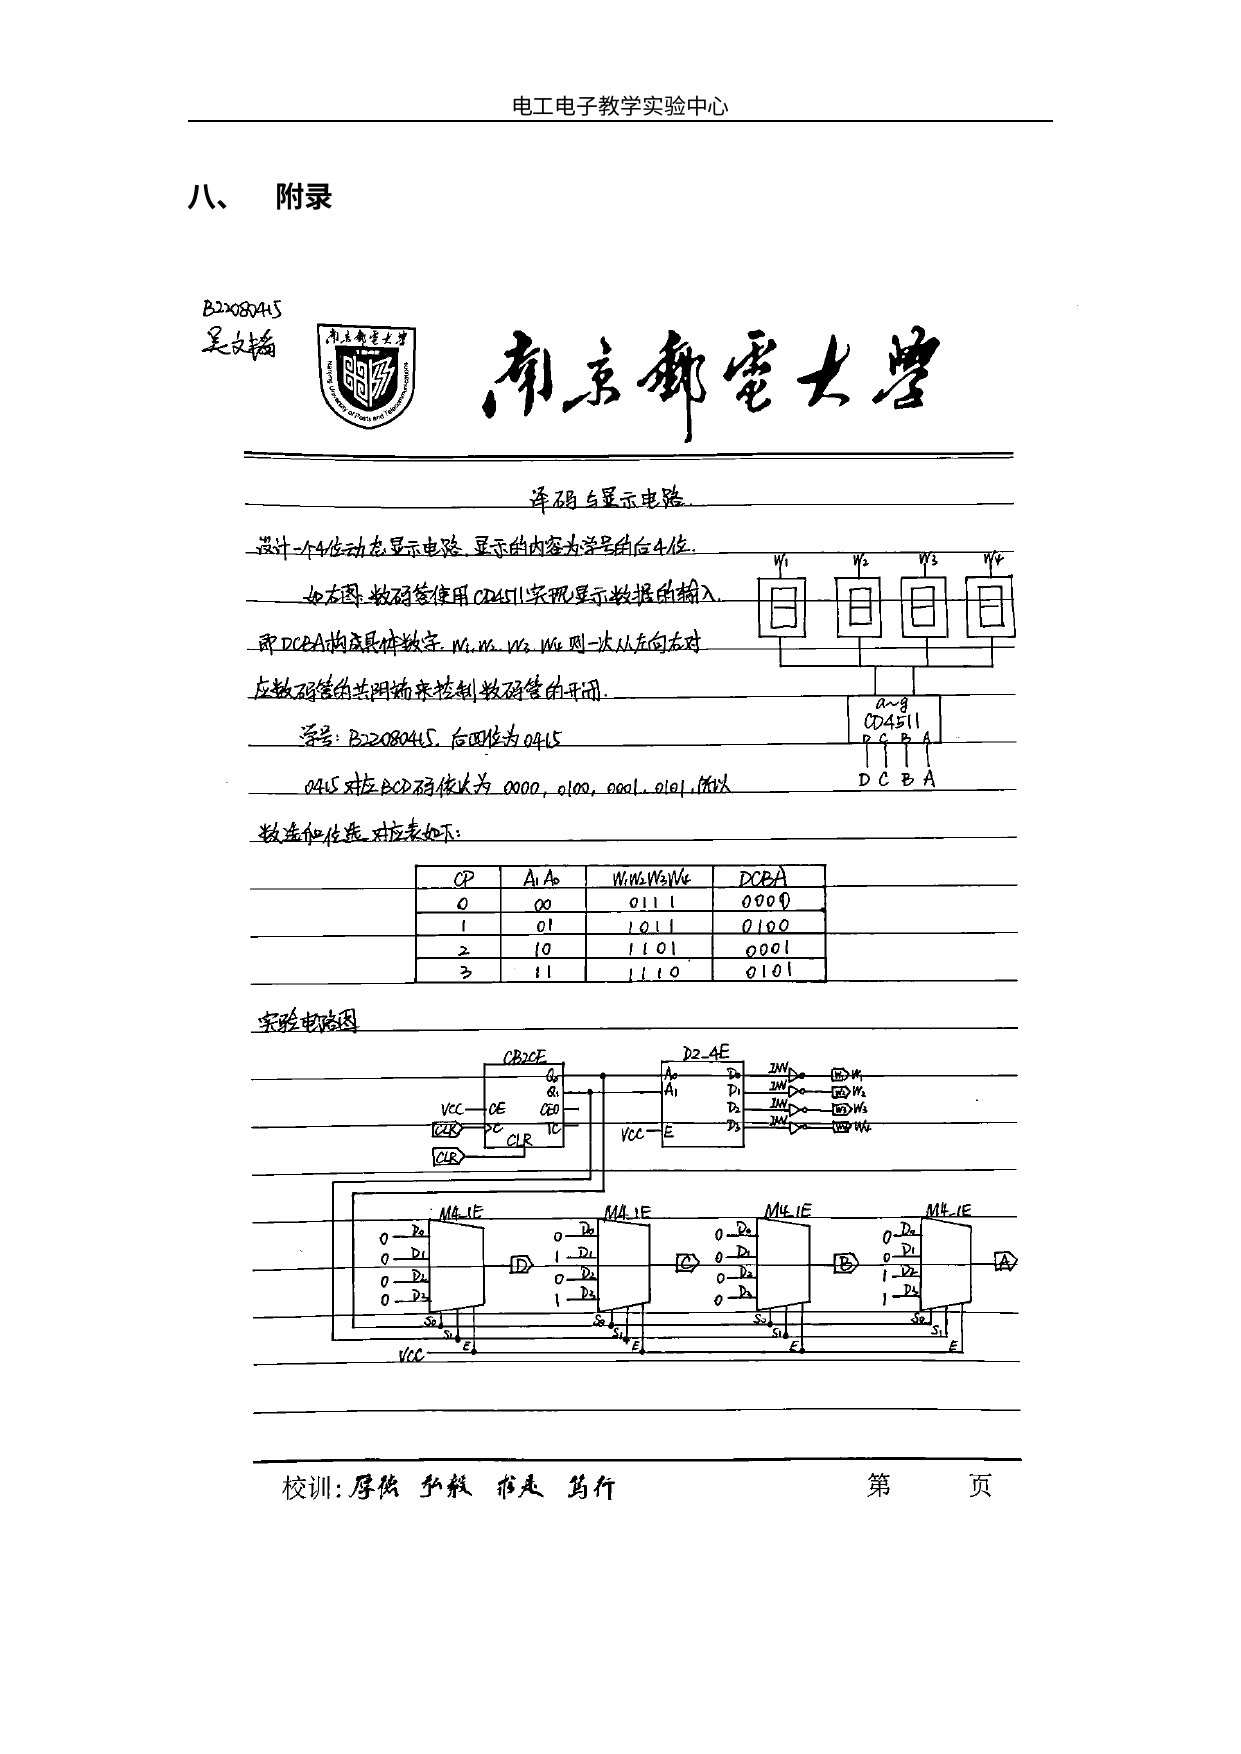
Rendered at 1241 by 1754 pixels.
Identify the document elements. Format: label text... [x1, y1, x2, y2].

subtitle 附录 [187, 162, 1053, 227]
